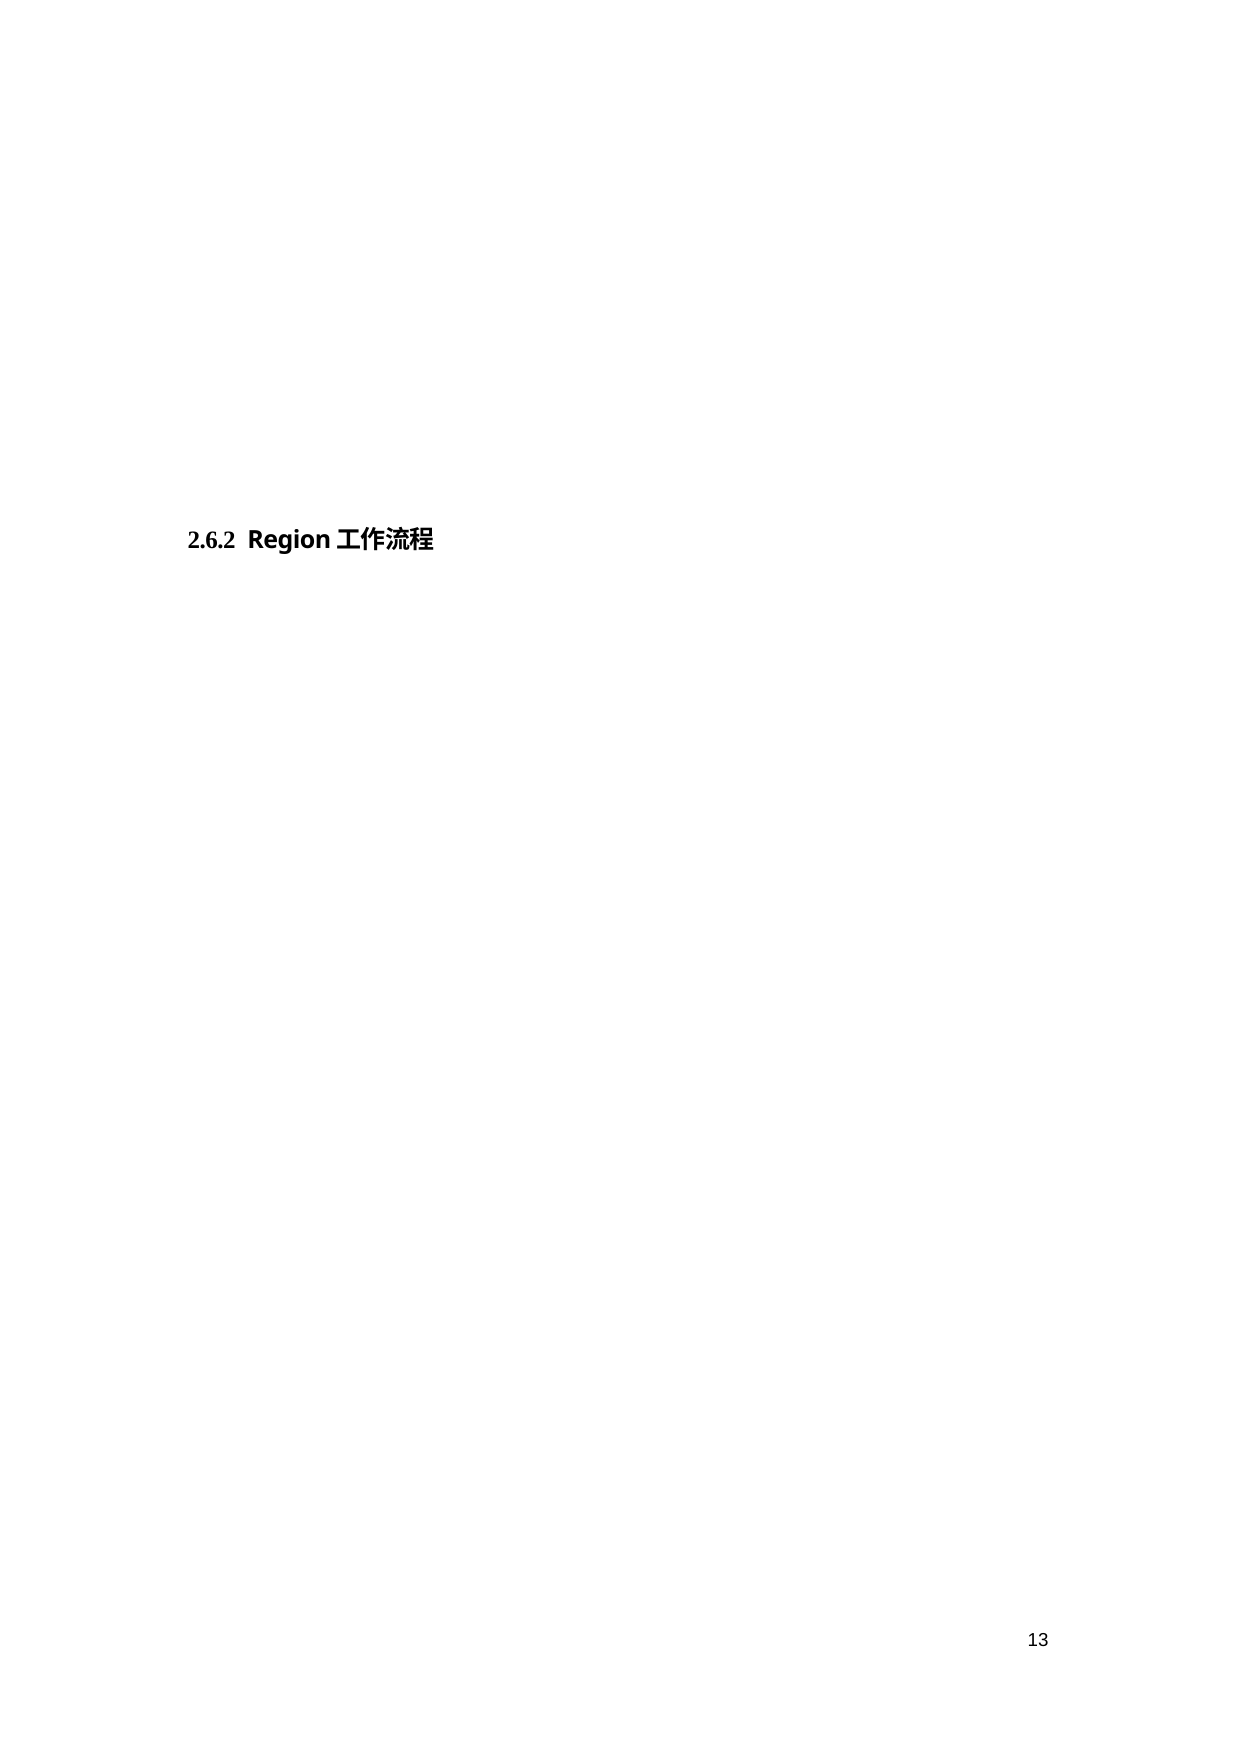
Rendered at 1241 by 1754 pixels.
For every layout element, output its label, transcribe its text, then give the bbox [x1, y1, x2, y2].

text 2.6.2 Region工作流程 [187, 519, 1051, 556]
